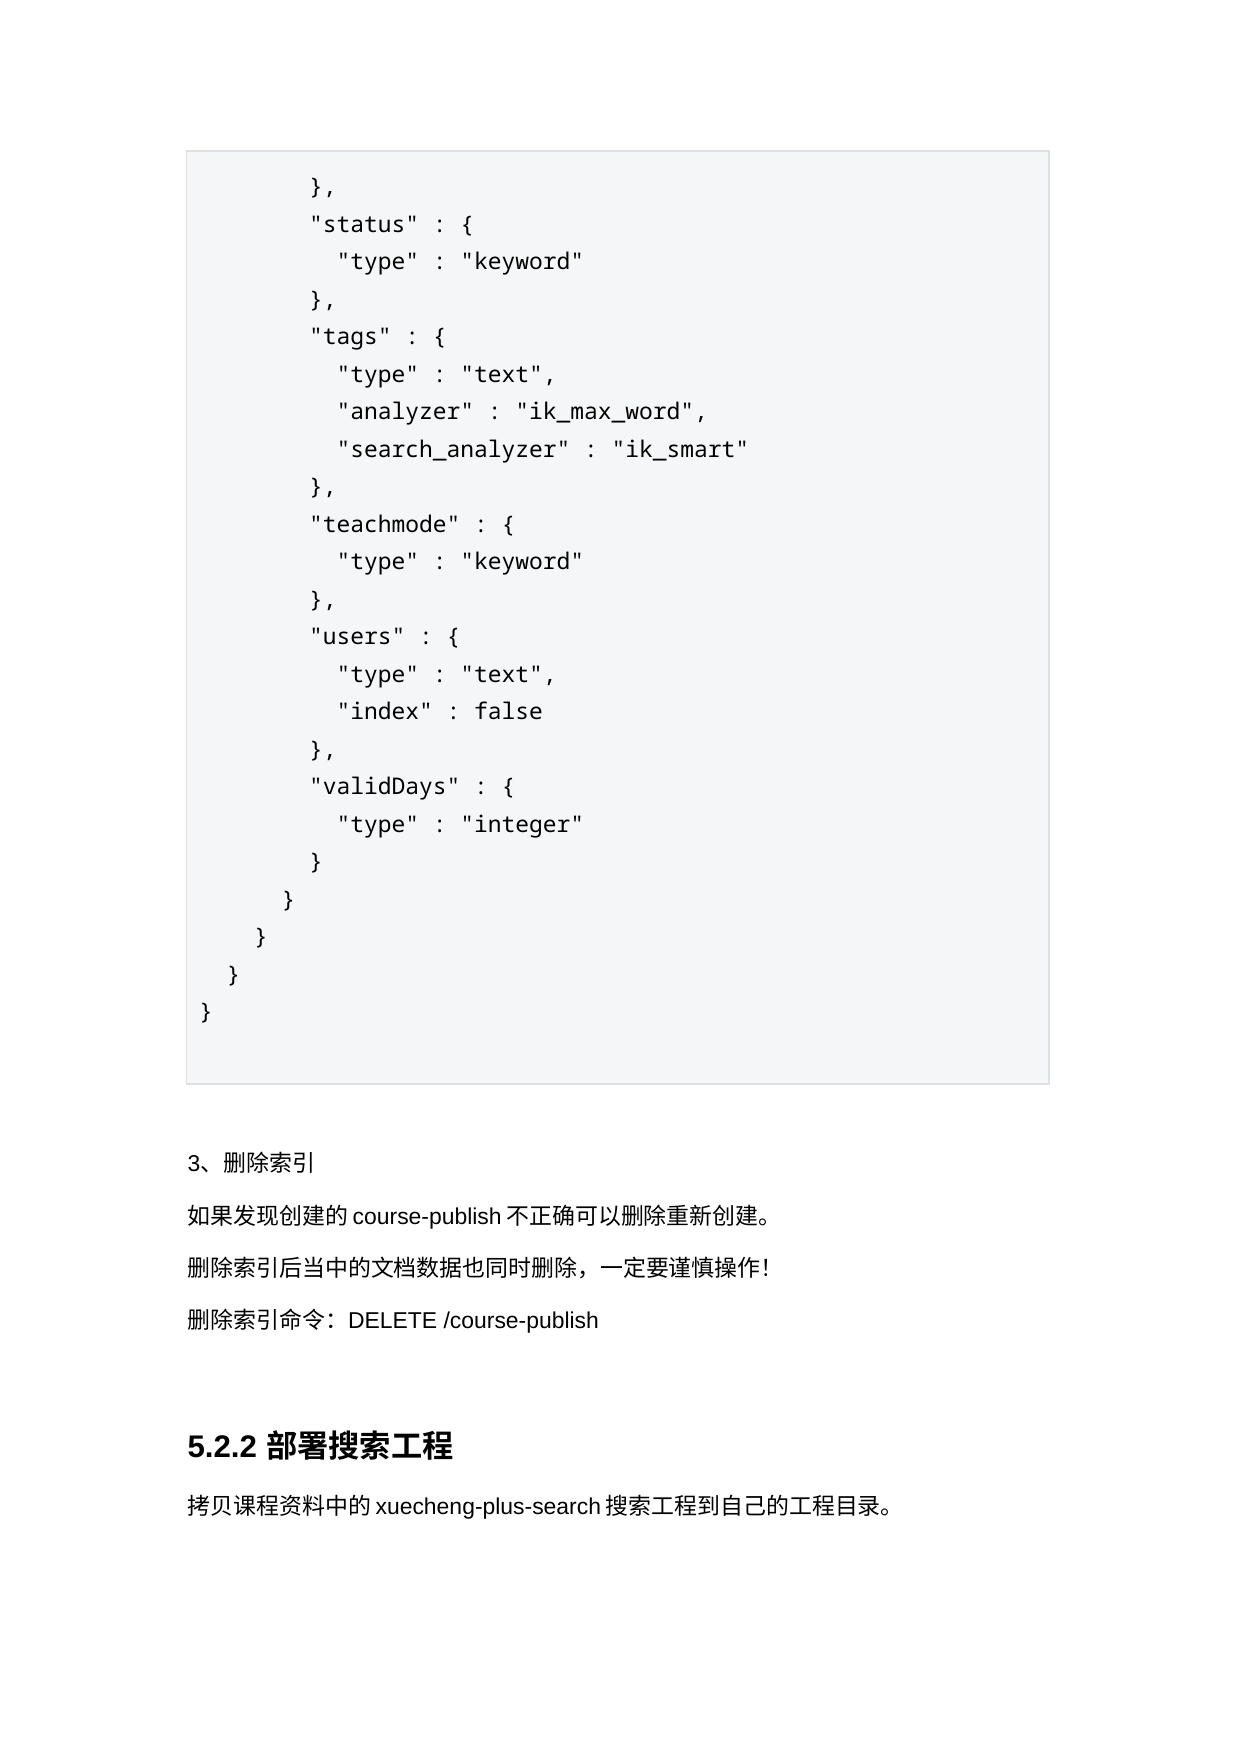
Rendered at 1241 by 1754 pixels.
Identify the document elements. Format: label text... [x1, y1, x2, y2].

text 删除索引命令：DELETE /course-publish [187, 1302, 1053, 1335]
text 删除索引后当中的文档数据也同时删除，一定要谨慎操作！ [187, 1250, 1053, 1283]
text 拷贝课程资料中的xuecheng-plus-search搜索工程到自己的工程目录。 [187, 1488, 1053, 1521]
text 如果发现创建的course-publish不正确可以删除重新创建。 [187, 1197, 1053, 1231]
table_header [187, 152, 1048, 1083]
text 3、删除索引 [187, 1145, 1053, 1178]
text 5.2.2 部署搜索工程 [187, 1421, 1053, 1467]
